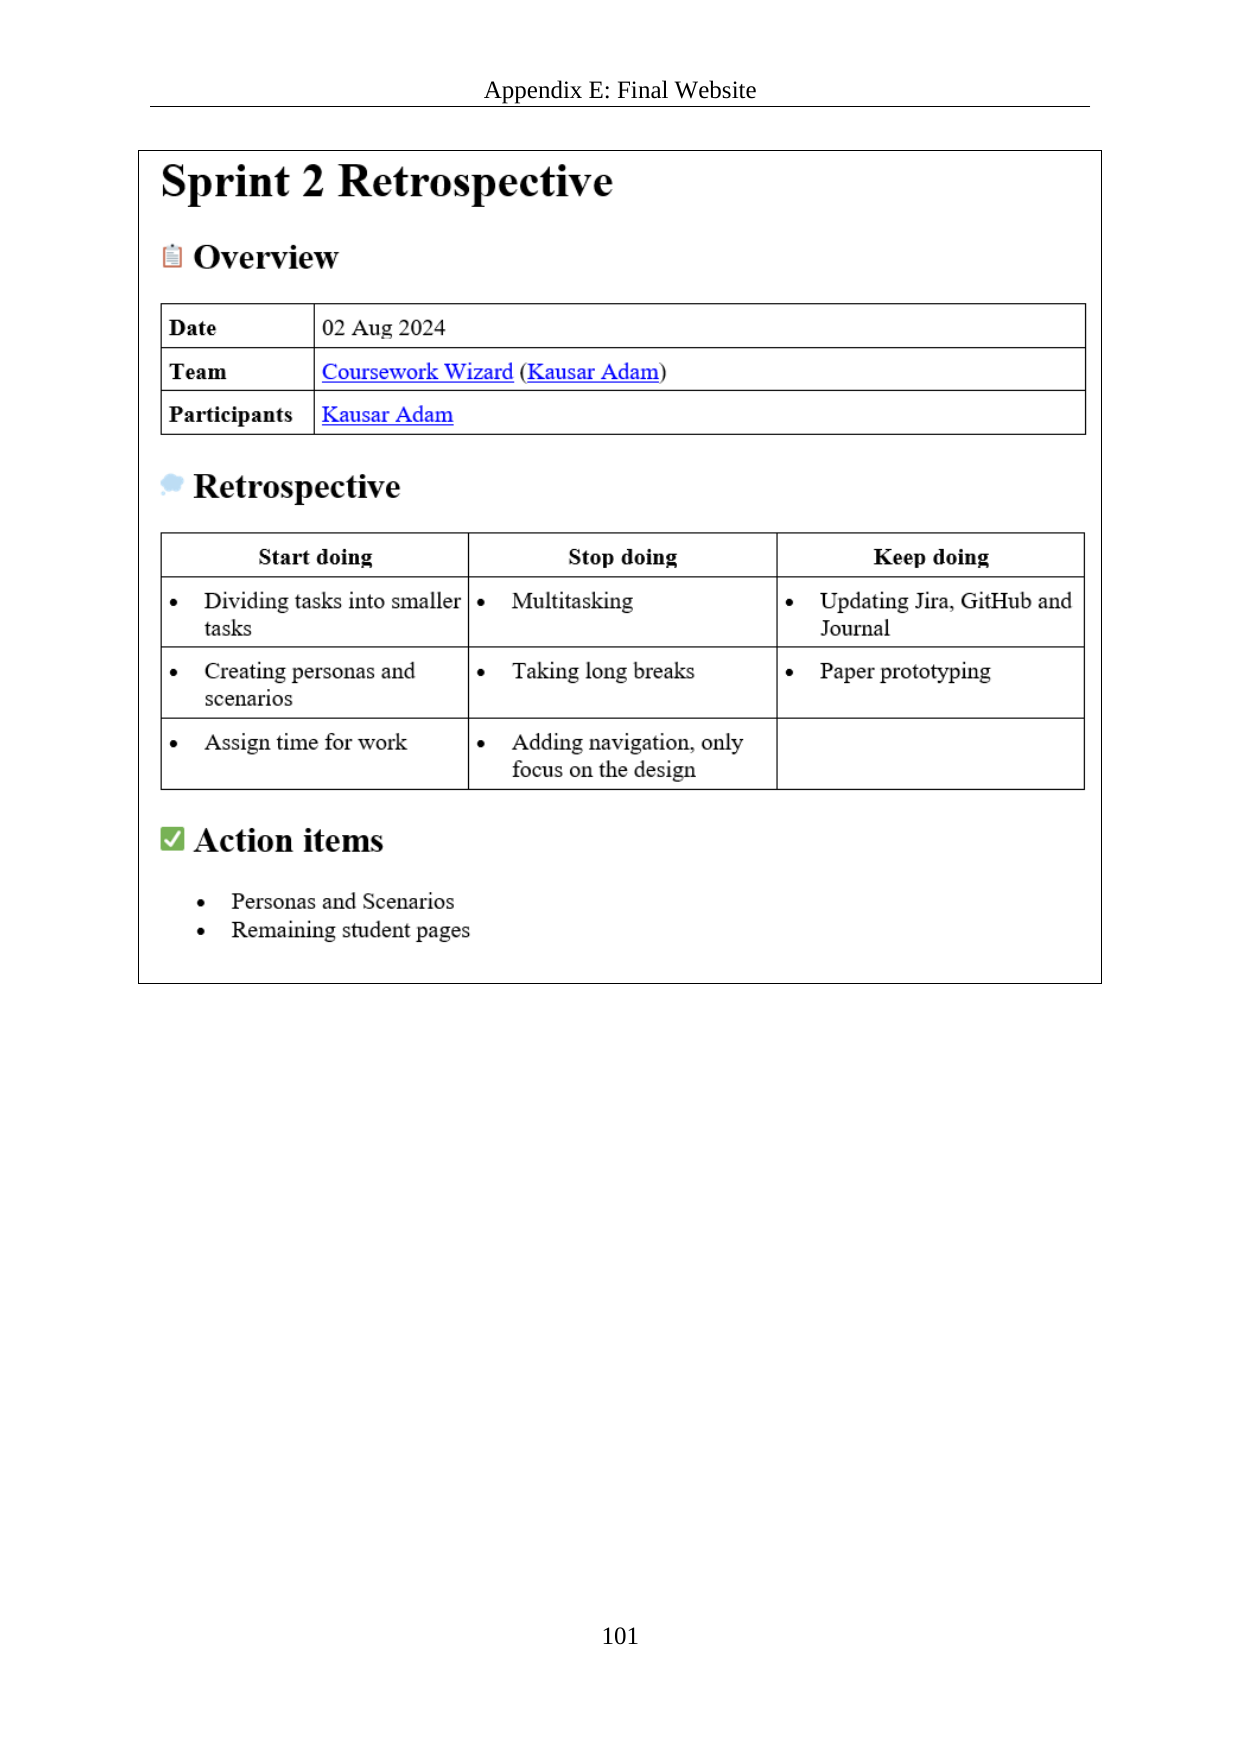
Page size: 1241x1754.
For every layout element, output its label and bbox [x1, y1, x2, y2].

picture [150, 151, 1091, 954]
table_cell [139, 151, 1101, 982]
